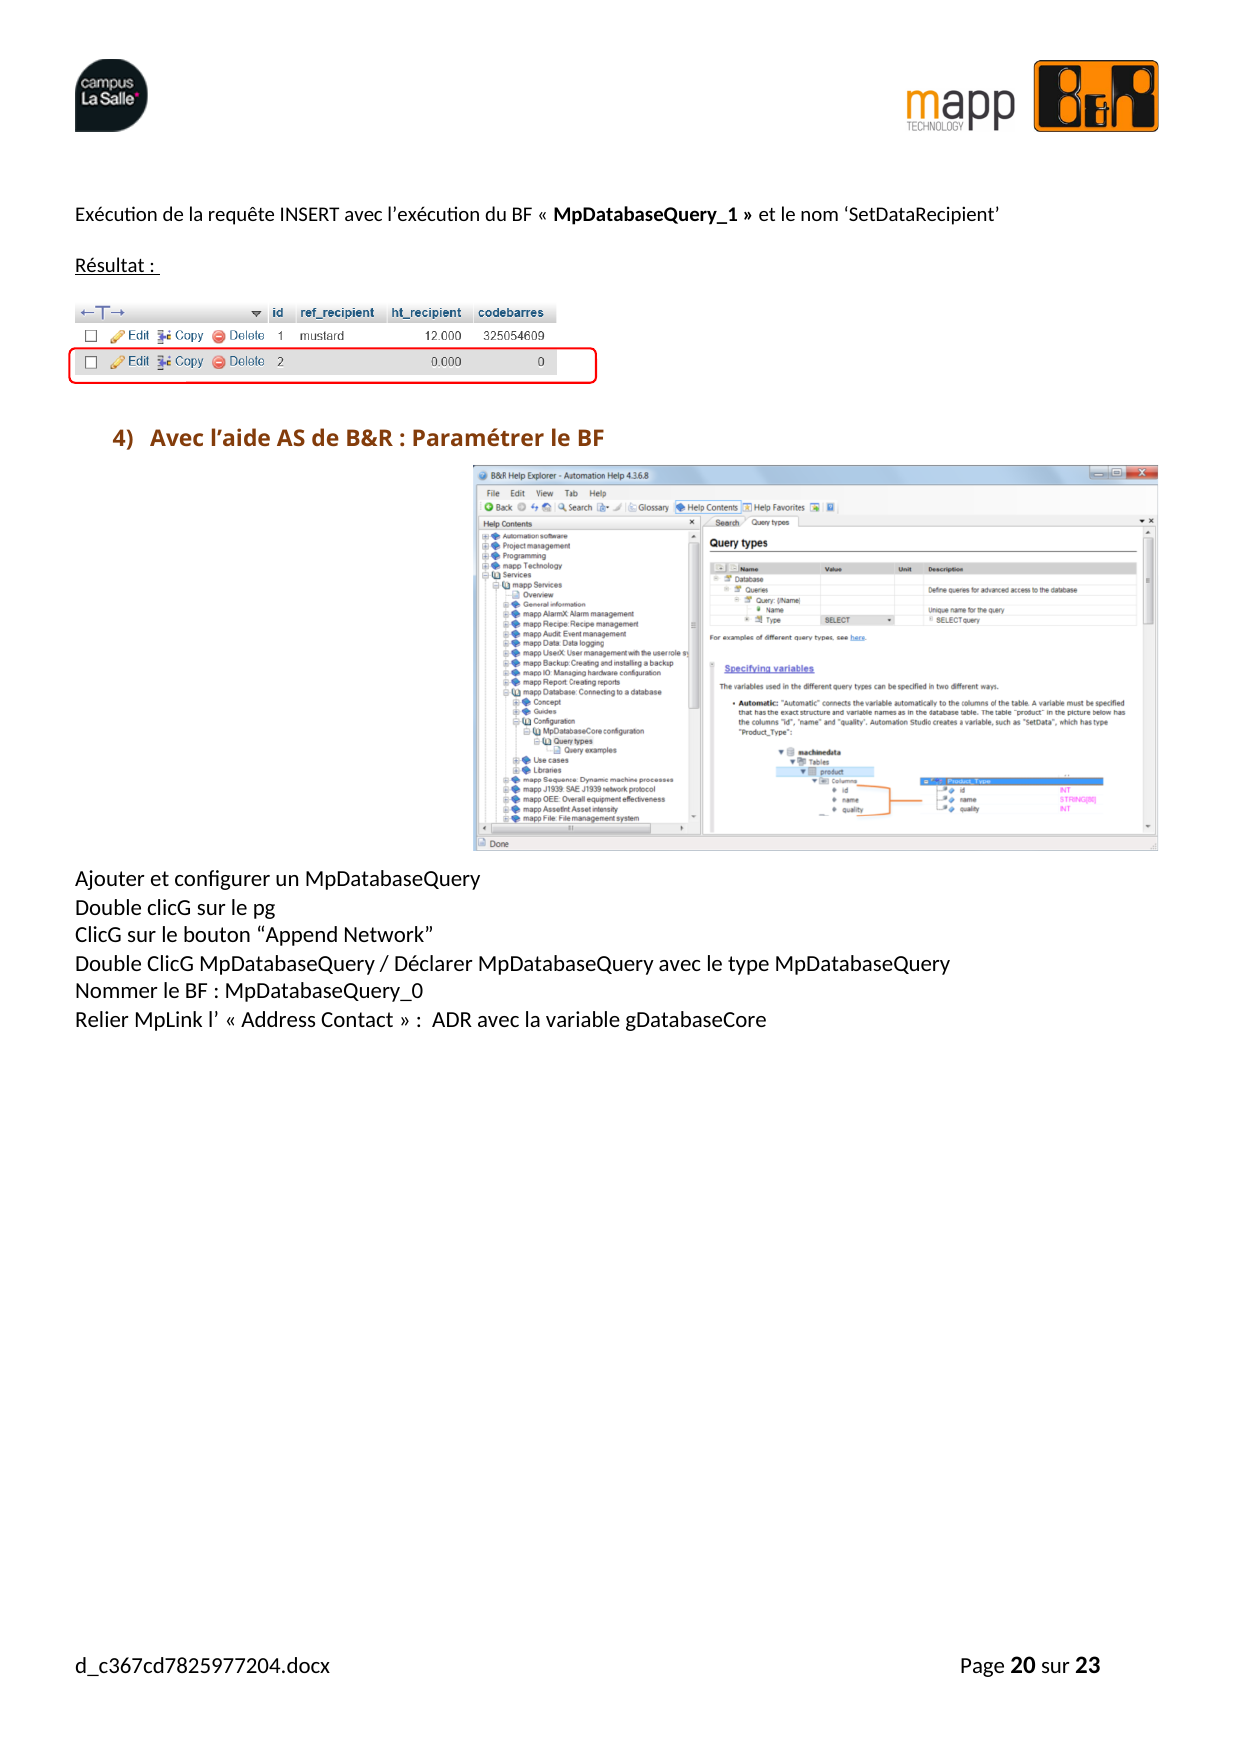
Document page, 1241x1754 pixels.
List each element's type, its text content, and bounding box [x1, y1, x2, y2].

text Double ClicG MpDatabaseQuery / Déclarer MpDatabaseQuery avec le type MpDatabaseQuery [75, 949, 1165, 977]
picture [75, 59, 148, 132]
text ClicG sur le bouton “Append Network” [75, 921, 1165, 949]
subtitle Avec l’aide AS de B&R : Paramétrer le BF [112, 421, 1165, 453]
picture [905, 88, 1016, 132]
text Ajouter et configurer un MpDatabaseQuery [75, 864, 1165, 893]
text Exécution de la requête INSERT avec l’exécution du BF « MpDatabaseQuery_1 » et le nom ‘SetDataRecipient’ [75, 201, 1165, 226]
text Relier MpLink l’ « Address Contact » : ADR avec la variable gDatabaseCore [75, 1005, 1165, 1033]
picture [75, 350, 559, 378]
text Résultat : [75, 252, 1165, 277]
text Nommer le BF : MpDatabaseQuery_0 [75, 977, 1165, 1005]
picture [75, 302, 559, 347]
picture [1033, 60, 1159, 132]
text Double clicG sur le pg [75, 893, 1165, 921]
picture [473, 464, 1159, 851]
